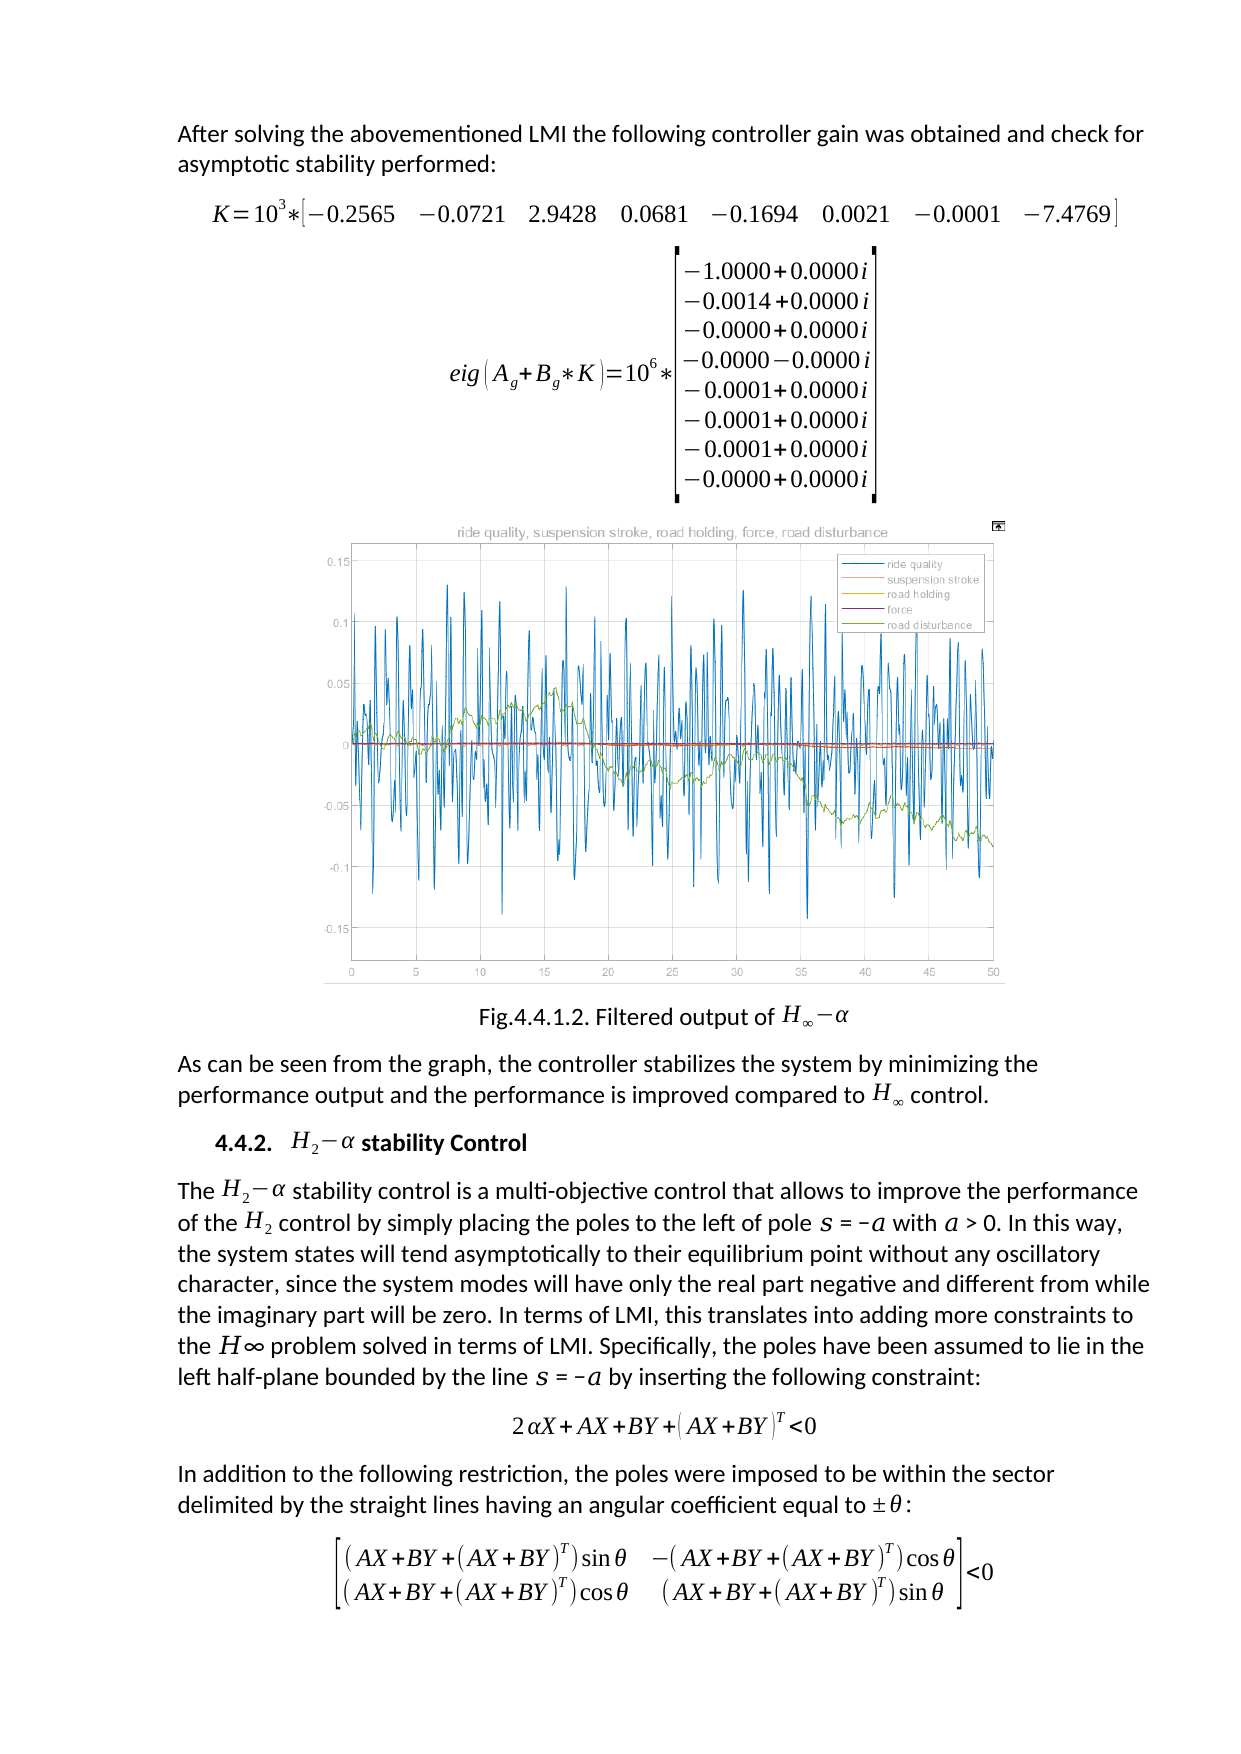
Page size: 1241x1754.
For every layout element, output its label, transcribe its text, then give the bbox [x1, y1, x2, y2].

text In addition to the following restriction, the poles were imposed to be within the sector delimited by the straight lines having an angular coefficient equal to [177, 1458, 1152, 1519]
text Fig.4.4.1.2. Filtered output of [177, 1000, 1152, 1032]
text The stability control is a multi-objective control that allows to improve the performance of the control by simply placing the poles to the left of pole 𝑠 = −𝑎 with 𝑎 > 0. In this way, the system states will tend asymptotically to their equilibrium point without any oscillatory character, since the system modes will have only the real part negative and different from while the imaginary part will be zero. In terms of LMI, this translates into adding more constraints to the 𝐻∞ problem solved in terms of LMI. Specifically, the poles have been assumed to lie in the left half-plane bounded by the line 𝑠 = −𝑎 by inserting the following constraint: [177, 1175, 1152, 1391]
text After solving the abovementioned LMI the following controller gain was obtained and check for asymptotic stability performed: [177, 118, 1152, 179]
list stability Control [215, 1127, 1152, 1158]
text As can be seen from the graph, the controller stabilizes the system by minimizing the performance output and the performance is improved compared to control. [177, 1048, 1152, 1110]
picture [323, 521, 1005, 984]
